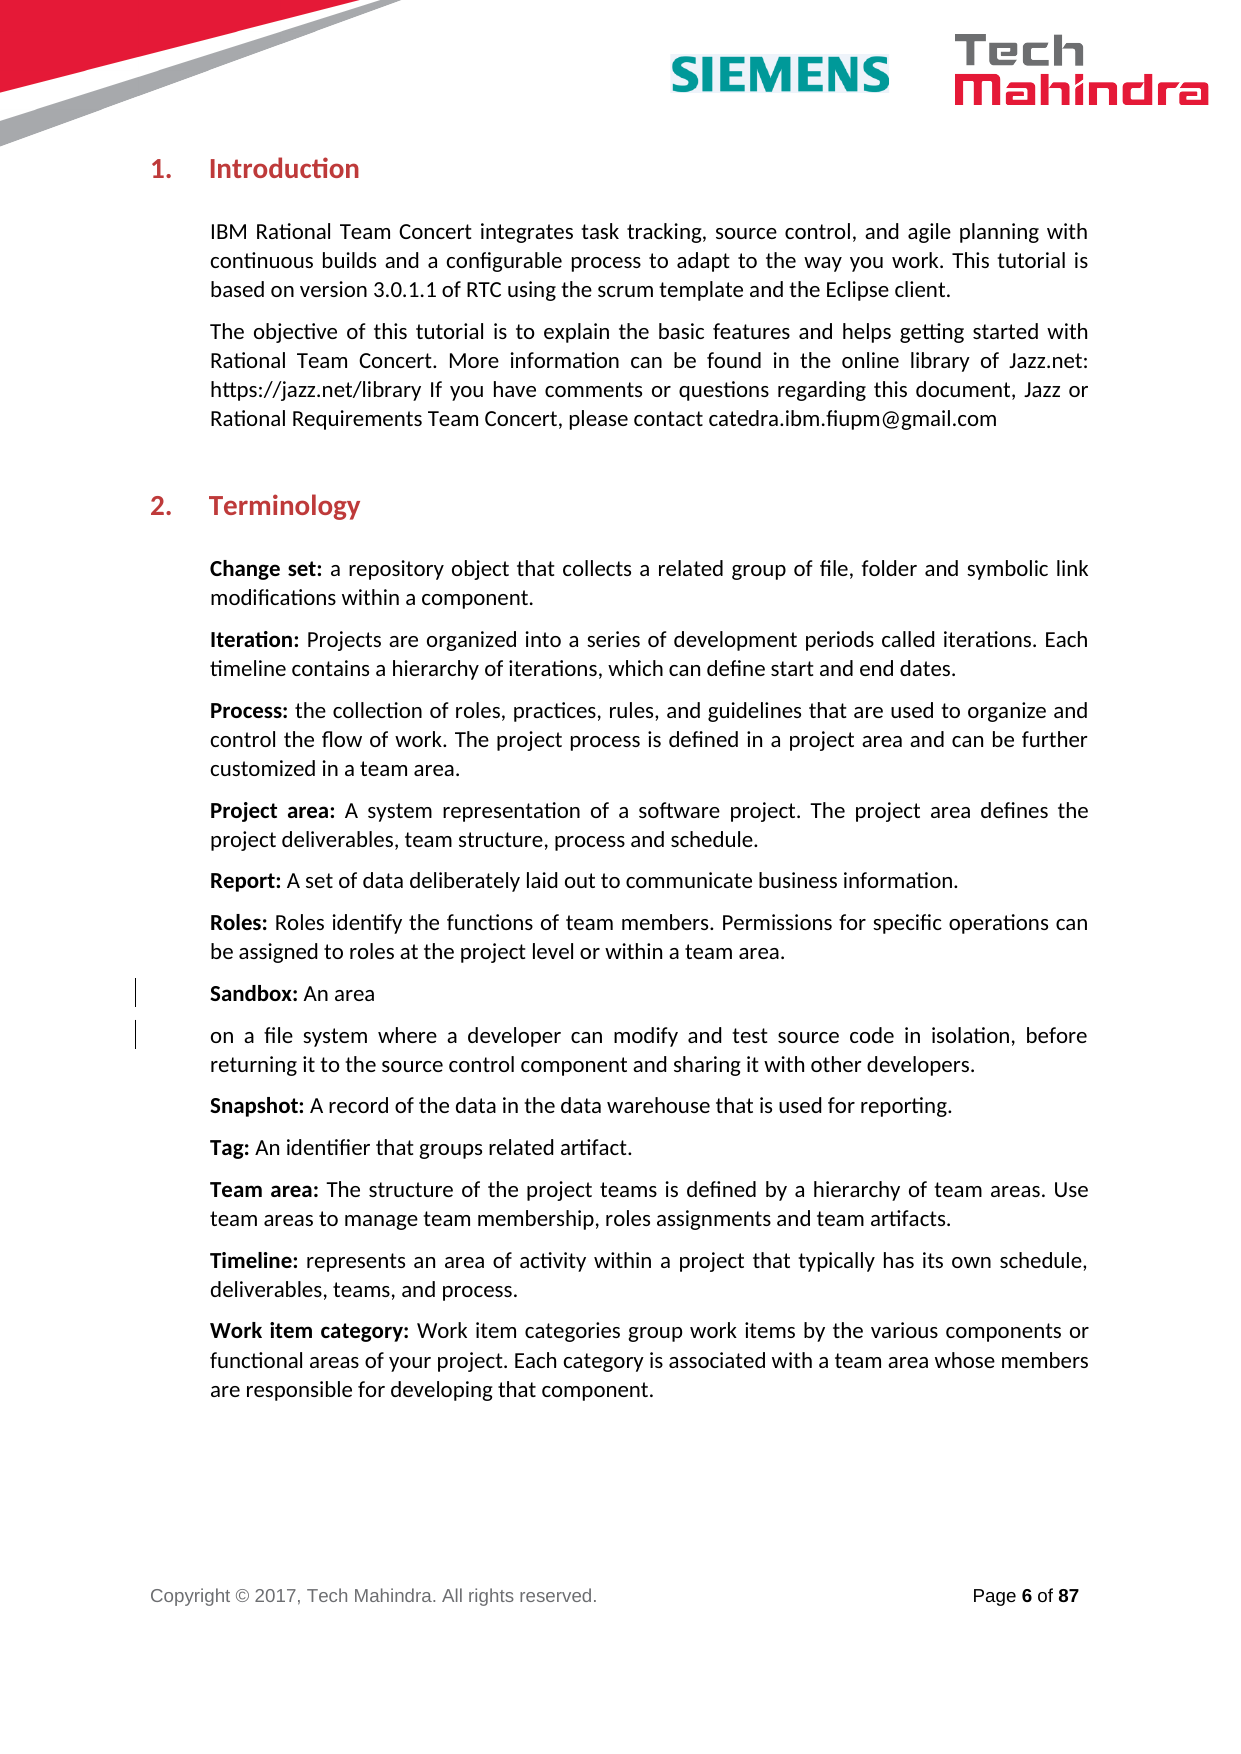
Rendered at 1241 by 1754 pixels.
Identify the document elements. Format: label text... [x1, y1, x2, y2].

subtitle Terminology [150, 487, 1090, 523]
text IBM Rational Team Concert integrates task tracking, source control, and agile planning with continuous builds and a configurable process to adapt to the way you work. This tutorial is based on version 3.0.1.1 of RTC using the scrum template and the Eclipse client. [210, 216, 1090, 303]
text Snapshot: A record of the data in the data warehouse that is used for reporting. [210, 1091, 1090, 1120]
picture [0, 0, 423, 148]
text Project area: A system representation of a software project. The project area defines the project deliverables, team structure, process and schedule. [210, 795, 1090, 853]
text Process: the collection of roles, practices, rules, and guidelines that are used to organize and control the flow of work. The project process is defined in a project area and can be further customized in a team area. [210, 695, 1090, 782]
text Roles: Roles identify the functions of team members. Permissions for specific operations can be assigned to roles at the project level or within a team area. [210, 907, 1090, 966]
picture [670, 54, 890, 93]
text Sandbox: An area [210, 978, 1090, 1007]
text Change set: a repository object that collects a related group of file, folder and symbolic link modifications within a component. [210, 553, 1090, 611]
picture [955, 34, 1209, 105]
text Work item category: Work item categories group work items by the various components or functional areas of your project. Each category is associated with a team area whose members are responsible for developing that component. [210, 1316, 1090, 1403]
text Timeline: represents an area of activity within a project that typically has its own schedule, deliverables, teams, and process. [210, 1245, 1090, 1303]
subtitle Introduction [150, 150, 1090, 186]
text on a file system where a developer can modify and test source code in isolation, before returning it to the source control component and sharing it with other developers. [210, 1020, 1090, 1078]
text The objective of this tutorial is to explain the basic features and helps getting started with Rational Team Concert. More information can be found in the online library of Jazz.net: https://jazz.net/library If you have comments or questions regarding this document, Jazz or Rational Requirements Team Concert, please contact catedra.ibm.fiupm@gmail.com [210, 316, 1090, 433]
text Iteration: Projects are organized into a series of development periods called iterations. Each timeline contains a hierarchy of iterations, which can define start and end dates. [210, 624, 1090, 682]
text Tag: An identifier that groups related artifact. [210, 1132, 1090, 1161]
text Team area: The structure of the project teams is defined by a hierarchy of team areas. Use team areas to manage team membership, roles assignments and team artifacts. [210, 1174, 1090, 1232]
text Report: A set of data deliberately laid out to communicate business information. [210, 866, 1090, 895]
